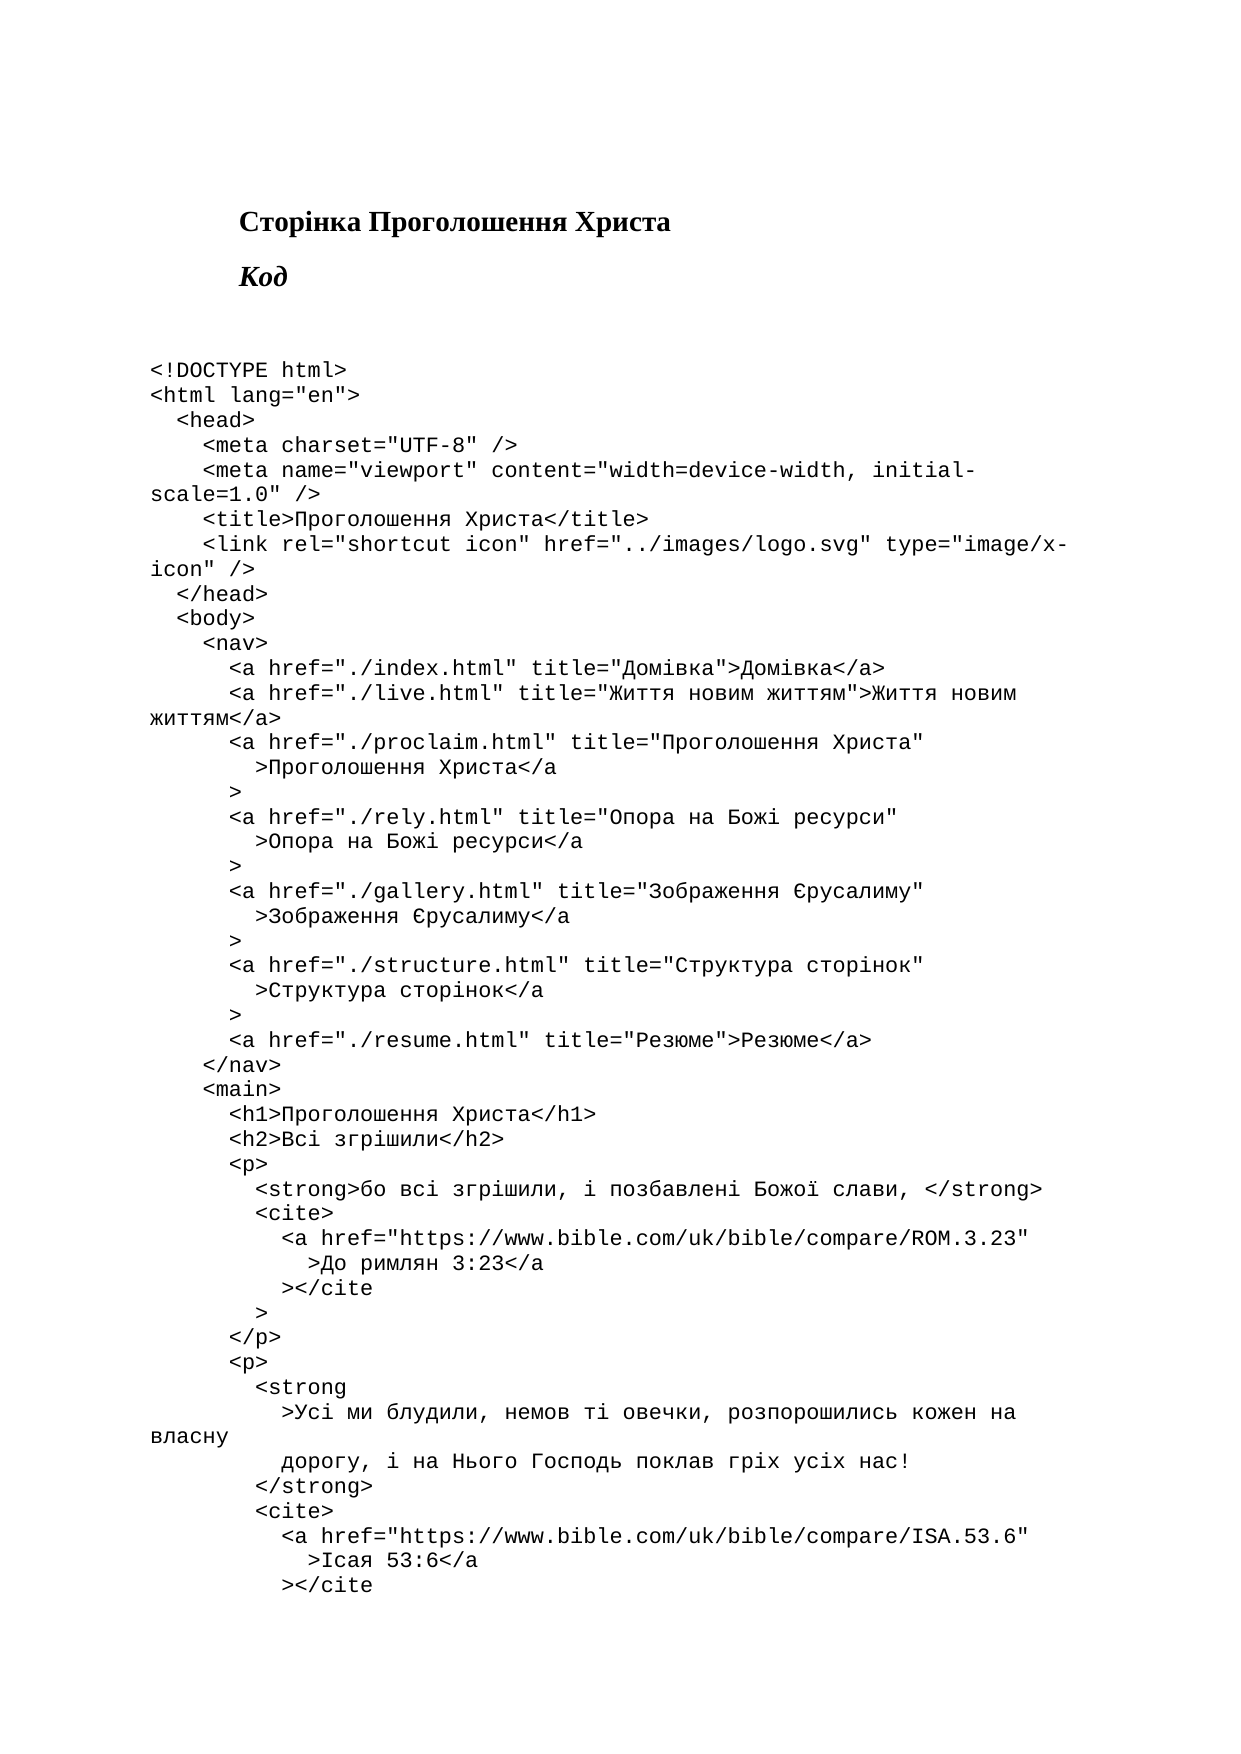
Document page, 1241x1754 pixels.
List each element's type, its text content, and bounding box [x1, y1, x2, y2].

text <nav> [150, 632, 1090, 657]
text Код [150, 259, 1090, 292]
text > [150, 855, 1090, 880]
text <strong>бо всі згрішили, і позбавлені Божої слави, </strong> [150, 1178, 1090, 1202]
text >Опора на Божі ресурси</a [150, 831, 1090, 855]
text <h1>Проголошення Христа</h1> [150, 1103, 1090, 1128]
text <head> [150, 409, 1090, 434]
text <a href="./live.html" title="Життя новим життям">Життя новим життям</a> [150, 682, 1090, 731]
text </head> [150, 583, 1090, 607]
text ></cite [150, 1277, 1090, 1302]
text <a href="./structure.html" title="Структура сторінок" [150, 954, 1090, 979]
text </p> [150, 1326, 1090, 1351]
text <strong [150, 1376, 1090, 1401]
text <meta charset="UTF-8" /> [150, 434, 1090, 459]
text ></cite [150, 1574, 1090, 1599]
text >До римлян 3:23</a [150, 1252, 1090, 1277]
text >Усі ми блудили, немов ті овечки, розпорошились кожен на власну [150, 1401, 1090, 1450]
text Сторінка Проголошення Христа [150, 204, 1090, 238]
text <link rel="shortcut icon" href="../images/logo.svg" type="image/x-icon" /> [150, 533, 1090, 583]
text <cite> [150, 1202, 1090, 1227]
text <p> [150, 1351, 1090, 1376]
text <p> [150, 1153, 1090, 1178]
text <body> [150, 607, 1090, 632]
text </strong> [150, 1475, 1090, 1500]
text <a href="./rely.html" title="Опора на Божі ресурси" [150, 806, 1090, 831]
text <!DOCTYPE html> [150, 359, 1090, 384]
text >Ісая 53:6</a [150, 1549, 1090, 1574]
text <a href="https://www.bible.com/uk/bible/compare/ROM.3.23" [150, 1227, 1090, 1252]
text <a href="./proclaim.html" title="Проголошення Христа" [150, 731, 1090, 756]
text <main> [150, 1078, 1090, 1103]
text дорогу, і на Нього Господь поклав гріх усіх нас! [150, 1450, 1090, 1475]
text </nav> [150, 1054, 1090, 1078]
text <title>Проголошення Христа</title> [150, 508, 1090, 533]
text > [150, 781, 1090, 806]
text <a href="./gallery.html" title="Зображення Єрусалиму" [150, 880, 1090, 905]
text > [150, 1004, 1090, 1029]
text > [150, 1302, 1090, 1326]
text <h2>Всі згрішили</h2> [150, 1128, 1090, 1153]
text >Зображення Єрусалиму</a [150, 905, 1090, 930]
text >Проголошення Христа</a [150, 756, 1090, 781]
text <a href="https://www.bible.com/uk/bible/compare/ISA.53.6" [150, 1525, 1090, 1549]
text <meta name="viewport" content="width=device-width, initial-scale=1.0" /> [150, 459, 1090, 508]
text <cite> [150, 1500, 1090, 1525]
text > [150, 930, 1090, 954]
text <a href="./index.html" title="Домівка">Домівка</a> [150, 657, 1090, 682]
text <html lang="en"> [150, 384, 1090, 409]
text <a href="./resume.html" title="Резюме">Резюме</a> [150, 1029, 1090, 1054]
text >Структура сторінок</a [150, 979, 1090, 1004]
